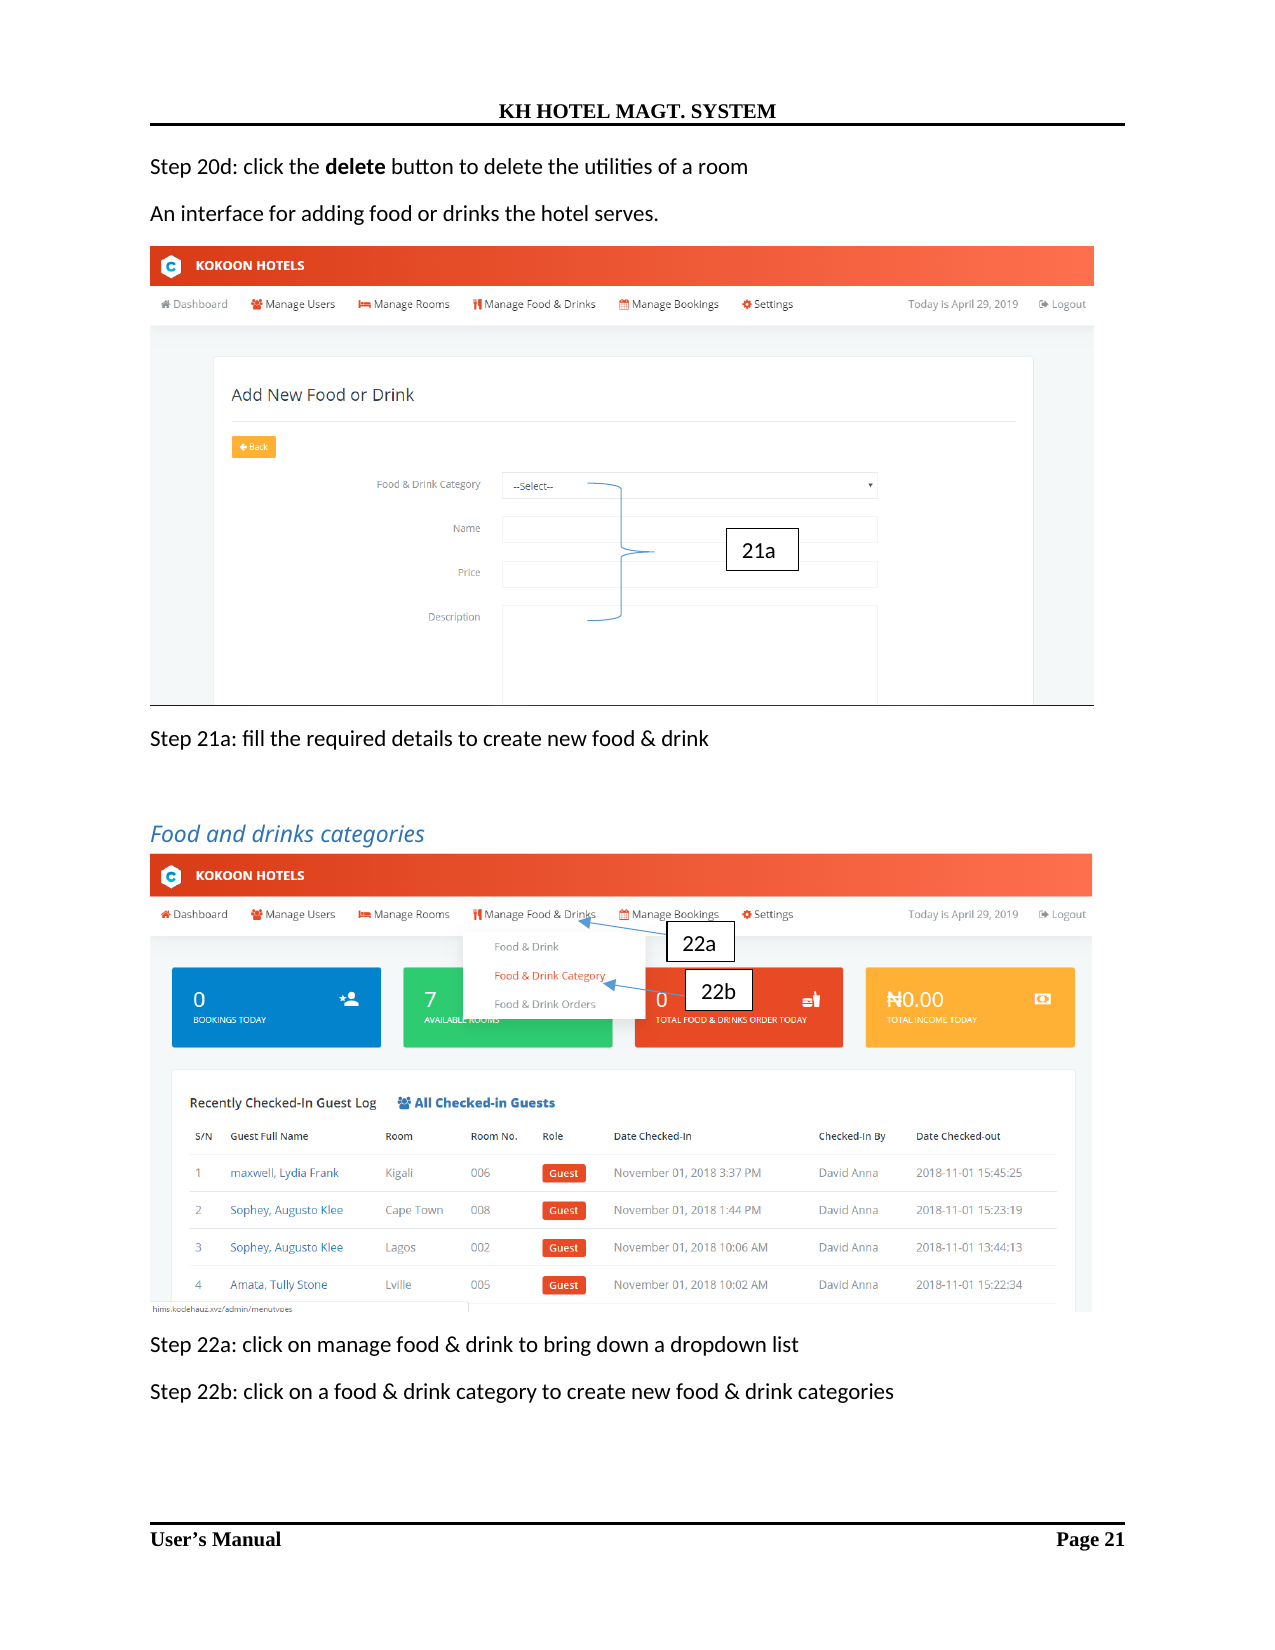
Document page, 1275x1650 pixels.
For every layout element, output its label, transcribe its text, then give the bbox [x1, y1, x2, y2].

subtitle Food and drinks categories [150, 818, 1125, 849]
text Step 21a: fill the required details to create new food & drink [150, 724, 1125, 752]
text An interface for adding food or drinks the hotel serves. [150, 199, 1125, 227]
text Step 22a: click on manage food & drink to bring down a dropdown list [150, 1330, 1125, 1358]
text Step 20d: click the delete button to delete the utilities of a room [150, 152, 1125, 180]
text Step 22b: click on a food & drink category to create new food & drink categories [150, 1377, 1125, 1405]
picture [150, 246, 1094, 706]
picture [150, 851, 1093, 1312]
